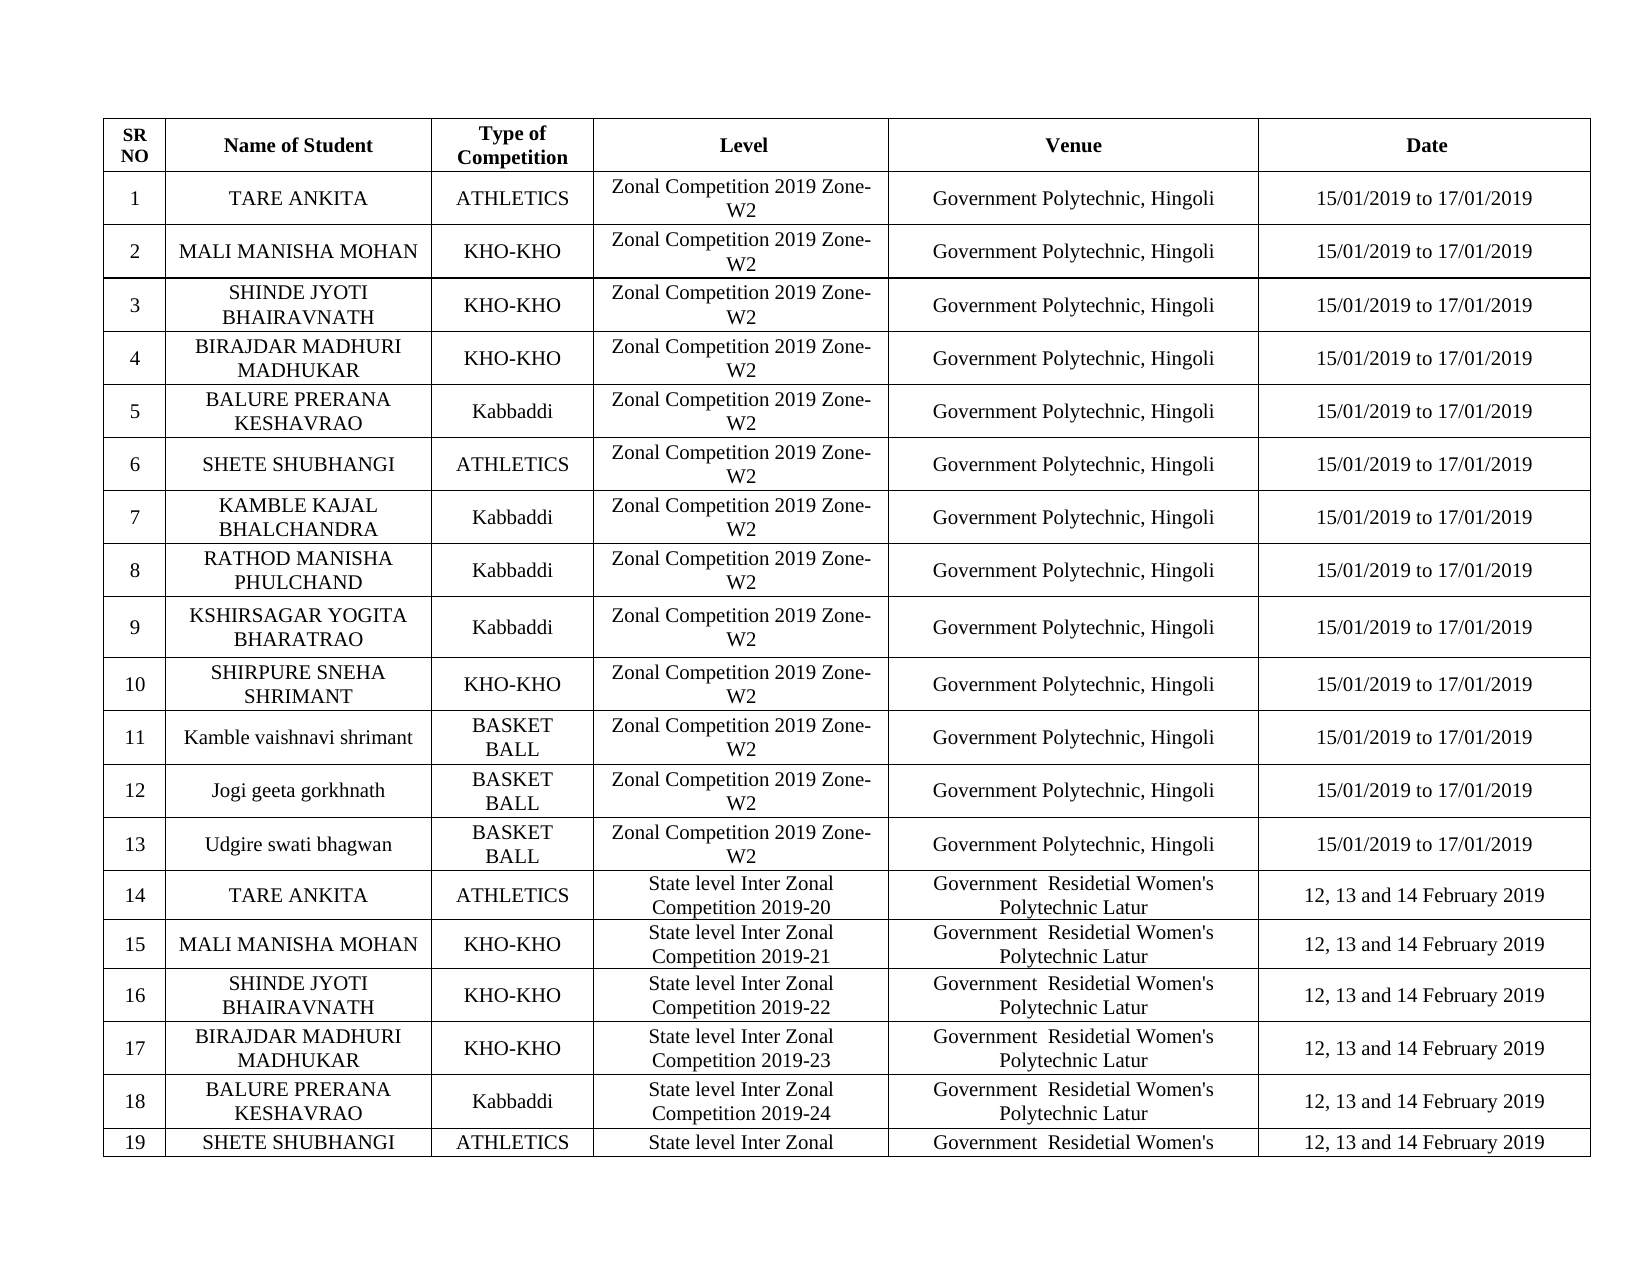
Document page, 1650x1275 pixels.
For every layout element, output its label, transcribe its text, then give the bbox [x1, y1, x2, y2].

table_cell MALI MANISHA MOHAN [166, 225, 431, 277]
table_cell 12, 13 and 14 February 2019 [1259, 1075, 1590, 1127]
table_cell 15/01/2019 to 17/01/2019 [1259, 491, 1590, 543]
table_cell 2 [104, 225, 165, 277]
table_cell BIRAJDAR MADHURI MADHUKAR [166, 1022, 431, 1074]
table_cell ATHLETICS [432, 172, 593, 224]
table_cell Level [594, 119, 888, 171]
table_cell 15/01/2019 to 17/01/2019 [1259, 711, 1590, 763]
table_cell Government Polytechnic, Hingoli [889, 225, 1258, 277]
table_cell 12, 13 and 14 February 2019 [1259, 1022, 1590, 1074]
table_cell ATHLETICS [432, 871, 593, 919]
table_cell Jogi geeta gorkhnath [166, 765, 431, 817]
table_cell Zonal Competition 2019 Zone-W2 [594, 544, 888, 596]
table_cell State level Inter Zonal Competition 2019-24 [594, 1075, 888, 1127]
table_cell 15/01/2019 to 17/01/2019 [1259, 279, 1590, 331]
table_cell 7 [104, 491, 165, 543]
table_cell Government Polytechnic, Hingoli [889, 279, 1258, 331]
table_cell Zonal Competition 2019 Zone-W2 [594, 818, 888, 870]
table_cell 15/01/2019 to 17/01/2019 [1259, 765, 1590, 817]
table_cell 8 [104, 544, 165, 596]
table_cell BASKET BALL [432, 818, 593, 870]
table_cell KHO-KHO [432, 332, 593, 384]
table_cell KHO-KHO [432, 225, 593, 277]
table_cell Government Residetial Women's Polytechnic Latur [889, 969, 1258, 1021]
table_cell 10 [104, 658, 165, 710]
table_cell 15/01/2019 to 17/01/2019 [1259, 438, 1590, 490]
table_cell 12, 13 and 14 February 2019 [1259, 969, 1590, 1021]
table_cell BIRAJDAR MADHURI MADHUKAR [166, 332, 431, 384]
table_cell Government Polytechnic, Hingoli [889, 818, 1258, 870]
table_cell 15/01/2019 to 17/01/2019 [1259, 225, 1590, 277]
table_cell State level Inter Zonal Competition 2019-23 [594, 1022, 888, 1074]
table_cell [889, 1129, 1258, 1156]
table_cell 4 [104, 332, 165, 384]
table_cell Venue [889, 119, 1258, 171]
table_cell State level Inter Zonal Competition 2019-21 [594, 920, 888, 968]
table_cell 15/01/2019 to 17/01/2019 [1259, 597, 1590, 657]
table_cell Kamble vaishnavi shrimant [166, 711, 431, 763]
table_cell KAMBLE KAJAL BHALCHANDRA [166, 491, 431, 543]
table_cell Zonal Competition 2019 Zone-W2 [594, 765, 888, 817]
table_cell Zonal Competition 2019 Zone-W2 [594, 225, 888, 277]
table_cell 5 [104, 385, 165, 437]
table_cell Type of Competition [432, 119, 593, 171]
table_cell KHO-KHO [432, 279, 593, 331]
table_cell Kabbaddi [432, 385, 593, 437]
table_cell KHO-KHO [432, 920, 593, 968]
table_cell BASKET BALL [432, 765, 593, 817]
table_cell SHETE SHUBHANGI [166, 438, 431, 490]
table_cell 13 [104, 818, 165, 870]
table_cell Kabbaddi [432, 597, 593, 657]
table_cell 15 [104, 920, 165, 968]
table_cell Zonal Competition 2019 Zone-W2 [594, 438, 888, 490]
table_cell Government Polytechnic, Hingoli [889, 491, 1258, 543]
table_cell 19 [104, 1129, 165, 1156]
table_cell 1 [104, 172, 165, 224]
table_cell 12 [104, 765, 165, 817]
table_cell ATHLETICS [432, 1129, 593, 1156]
table_cell Government Polytechnic, Hingoli [889, 332, 1258, 384]
table_cell 17 [104, 1022, 165, 1074]
table_cell Zonal Competition 2019 Zone-W2 [594, 385, 888, 437]
table_cell Kabbaddi [432, 1075, 593, 1127]
table_cell 11 [104, 711, 165, 763]
table_cell Zonal Competition 2019 Zone-W2 [594, 711, 888, 763]
table_cell BALURE PRERANA KESHAVRAO [166, 385, 431, 437]
table_cell 9 [104, 597, 165, 657]
table_cell 15/01/2019 to 17/01/2019 [1259, 818, 1590, 870]
table_cell TARE ANKITA [166, 871, 431, 919]
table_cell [1259, 1129, 1590, 1156]
table_cell Government Polytechnic, Hingoli [889, 438, 1258, 490]
table_cell MALI MANISHA MOHAN [166, 920, 431, 968]
table_cell Government Residetial Women's Polytechnic Latur [889, 920, 1258, 968]
table_cell 15/01/2019 to 17/01/2019 [1259, 385, 1590, 437]
table_cell Zonal Competition 2019 Zone-W2 [594, 172, 888, 224]
table_cell KSHIRSAGAR YOGITA BHARATRAO [166, 597, 431, 657]
table_cell Government Residetial Women's Polytechnic Latur [889, 871, 1258, 919]
table_cell Kabbaddi [432, 491, 593, 543]
table_cell Udgire swati bhagwan [166, 818, 431, 870]
table_cell 15/01/2019 to 17/01/2019 [1259, 658, 1590, 710]
table_cell 6 [104, 438, 165, 490]
table_cell Government Residetial Women's Polytechnic Latur [889, 1022, 1258, 1074]
table_cell 18 [104, 1075, 165, 1127]
table_cell Zonal Competition 2019 Zone-W2 [594, 597, 888, 657]
table_cell Name of Student [166, 119, 431, 171]
table_cell 16 [104, 969, 165, 1021]
table_cell Zonal Competition 2019 Zone-W2 [594, 332, 888, 384]
table_cell Kabbaddi [432, 544, 593, 596]
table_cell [594, 1129, 888, 1156]
table_cell Government Polytechnic, Hingoli [889, 385, 1258, 437]
table_cell 12, 13 and 14 February 2019 [1259, 920, 1590, 968]
table_cell Government Polytechnic, Hingoli [889, 658, 1258, 710]
table_cell 3 [104, 279, 165, 331]
table_cell Government Polytechnic, Hingoli [889, 711, 1258, 763]
table_cell ATHLETICS [432, 438, 593, 490]
table_cell State level Inter Zonal Competition 2019-22 [594, 969, 888, 1021]
table_cell BALURE PRERANA KESHAVRAO [166, 1075, 431, 1127]
table_cell BASKET BALL [432, 711, 593, 763]
table_cell Government Polytechnic, Hingoli [889, 765, 1258, 817]
table_cell SHINDE JYOTI BHAIRAVNATH [166, 969, 431, 1021]
table_cell 14 [104, 871, 165, 919]
table_cell 15/01/2019 to 17/01/2019 [1259, 172, 1590, 224]
table_cell Zonal Competition 2019 Zone-W2 [594, 658, 888, 710]
table_cell Government Polytechnic, Hingoli [889, 597, 1258, 657]
table_cell KHO-KHO [432, 969, 593, 1021]
table_cell Government Polytechnic, Hingoli [889, 172, 1258, 224]
table_cell SR NO [104, 119, 165, 171]
table_cell SHINDE JYOTI BHAIRAVNATH [166, 279, 431, 331]
table_cell 15/01/2019 to 17/01/2019 [1259, 332, 1590, 384]
table_cell State level Inter Zonal Competition 2019-20 [594, 871, 888, 919]
table_cell Government Polytechnic, Hingoli [889, 544, 1258, 596]
table_cell SHIRPURE SNEHA SHRIMANT [166, 658, 431, 710]
table_cell SHETE SHUBHANGI [166, 1129, 431, 1156]
table_cell RATHOD MANISHA PHULCHAND [166, 544, 431, 596]
table_cell Zonal Competition 2019 Zone-W2 [594, 491, 888, 543]
table_cell Zonal Competition 2019 Zone-W2 [594, 279, 888, 331]
table_cell TARE ANKITA [166, 172, 431, 224]
table_cell 12, 13 and 14 February 2019 [1259, 871, 1590, 919]
table_cell Date [1259, 119, 1590, 171]
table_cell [889, 1075, 1258, 1127]
table_cell 15/01/2019 to 17/01/2019 [1259, 544, 1590, 596]
table_cell KHO-KHO [432, 1022, 593, 1074]
table_cell KHO-KHO [432, 658, 593, 710]
